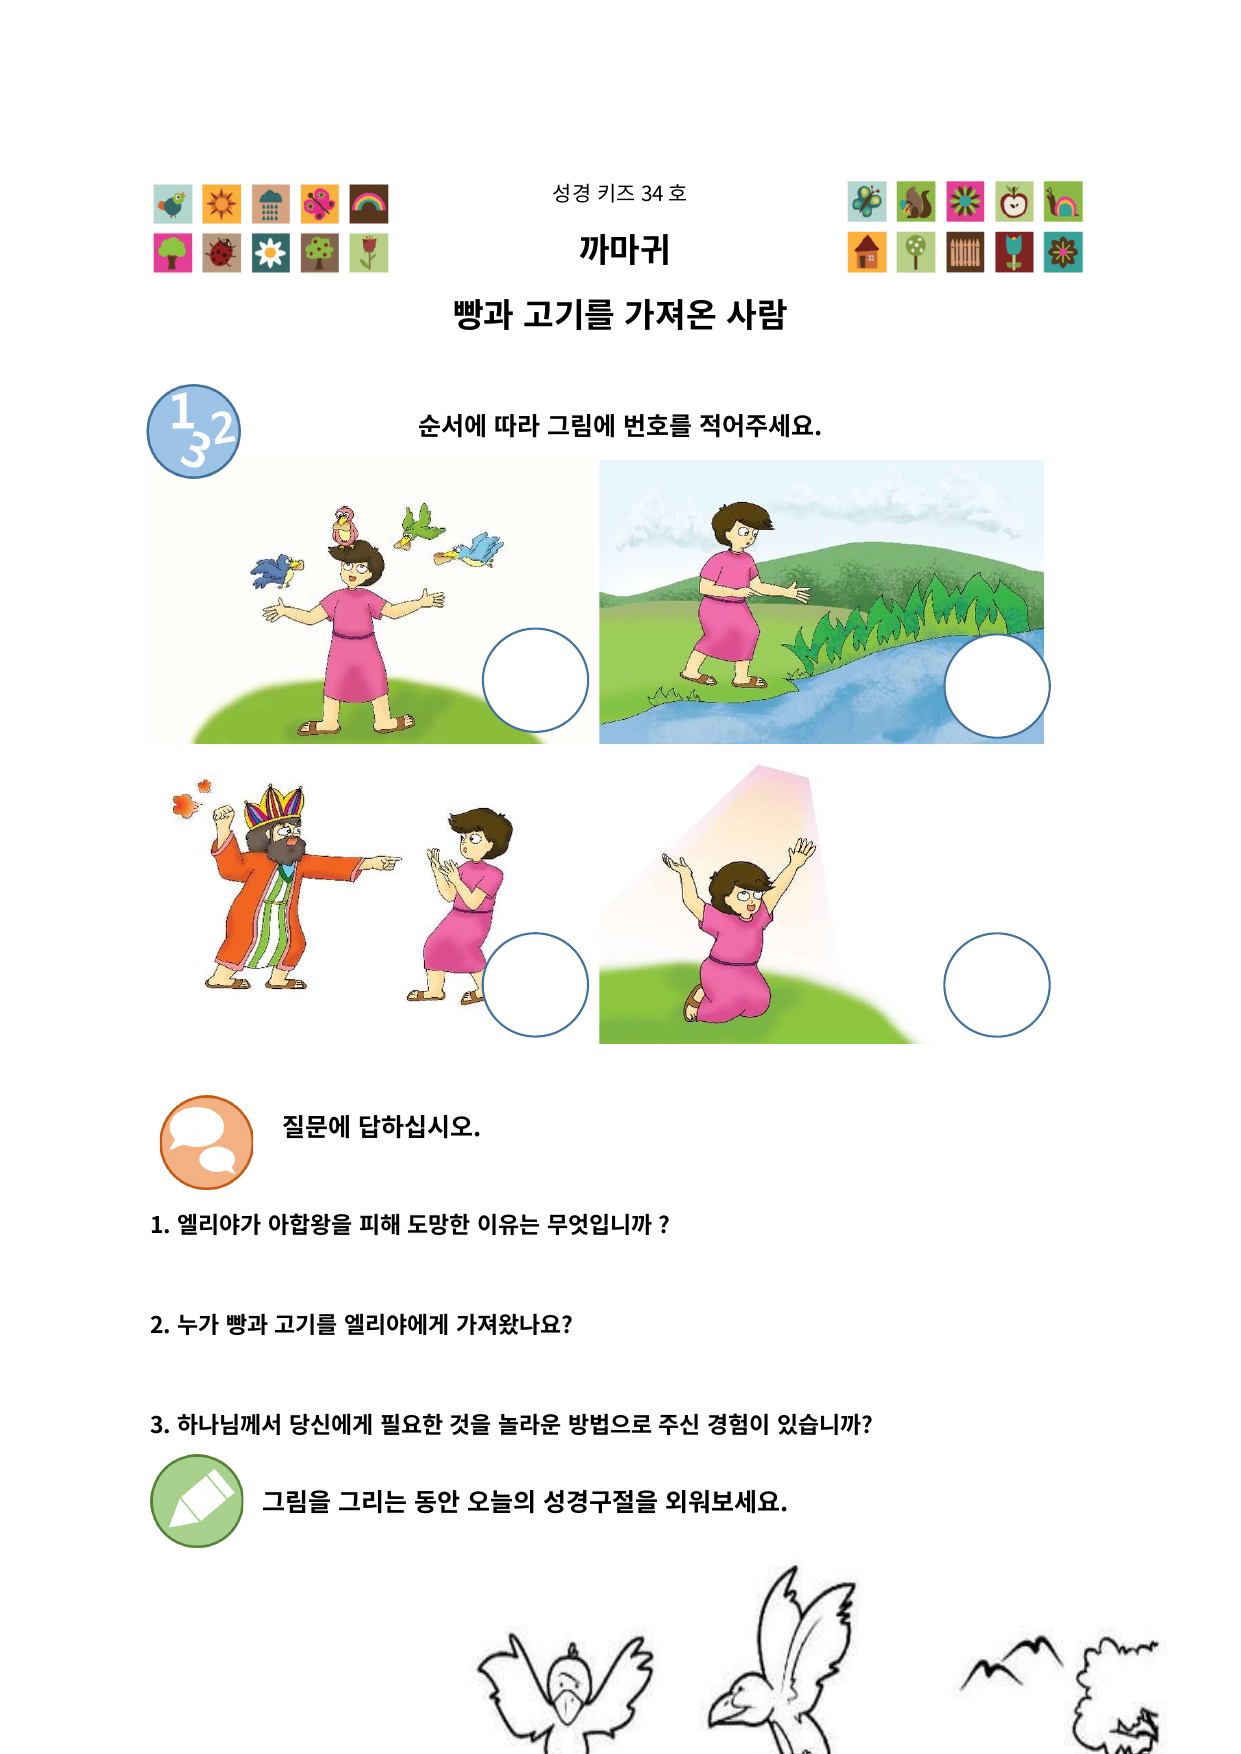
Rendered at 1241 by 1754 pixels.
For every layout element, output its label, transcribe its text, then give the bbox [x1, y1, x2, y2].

picture [843, 179, 1085, 277]
text 2. 누가 빵과 고기를 엘리야에게 가져왔나요? [150, 1307, 1090, 1340]
text 3. 하나님께서 당신에게 필요한 것을 놀라운 방법으로 주신 경험이 있습니까? [150, 1407, 1090, 1440]
picture [159, 1095, 254, 1190]
picture [150, 760, 595, 1044]
text 1. 엘리야가 아합왕을 피해 도망한 이유는 무엇입니까 ? [150, 1207, 1090, 1240]
text 까마귀 [396, 224, 843, 272]
picture [134, 365, 595, 744]
picture [150, 1454, 1170, 1754]
text 빵과 고기를 가져온 사람 [150, 289, 1090, 337]
picture [599, 460, 1044, 744]
text 순서에 따라 그림에 번호를 적어주세요. [272, 407, 1090, 443]
text 성경 키즈 34호 [150, 177, 1090, 207]
picture [150, 183, 396, 277]
picture [599, 760, 1044, 1044]
text 질문에 답하십시오. [254, 1107, 1090, 1143]
text 그림을 그리는 동안 오늘의 성경구절을 외워보세요. [244, 1482, 1090, 1518]
